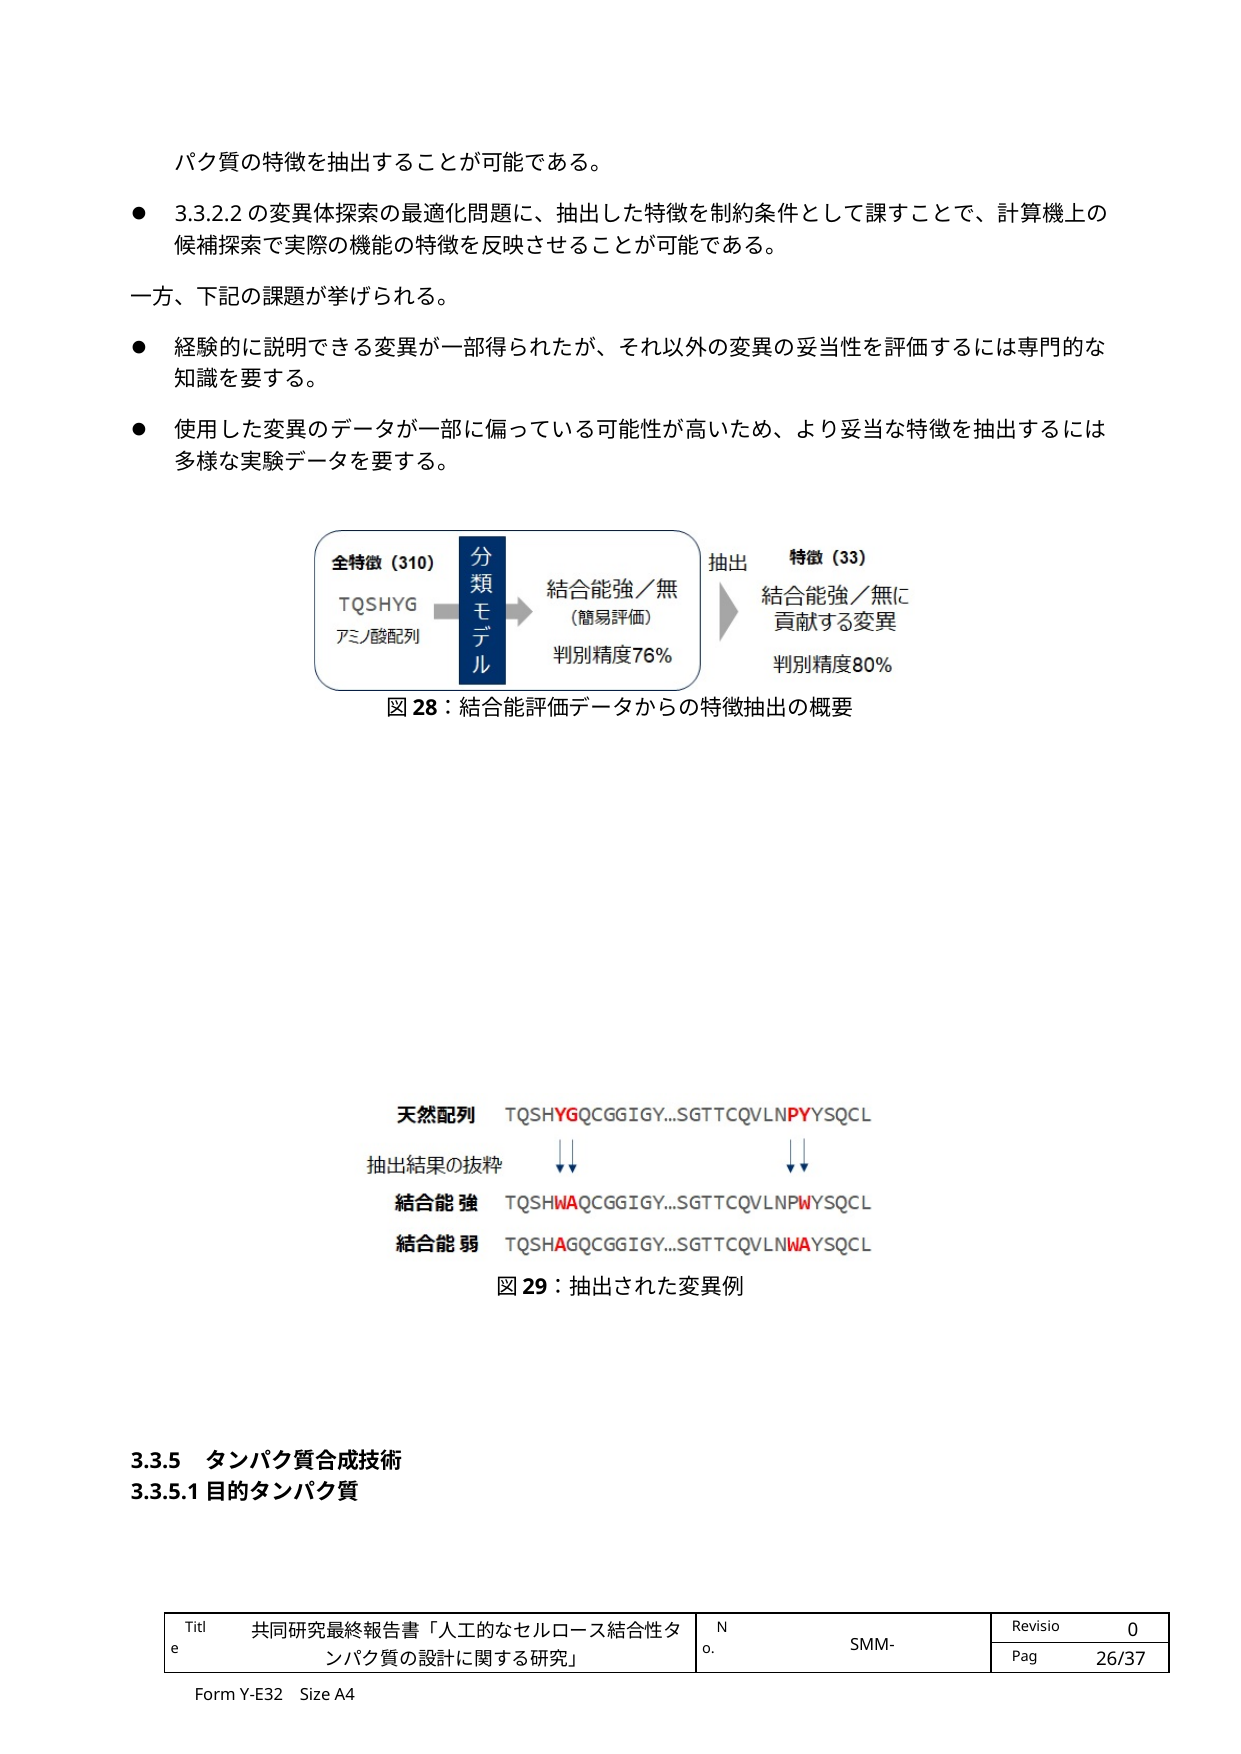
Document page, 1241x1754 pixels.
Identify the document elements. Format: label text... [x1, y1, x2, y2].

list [131, 145, 1109, 177]
picture [354, 1093, 885, 1270]
text タンパク質合成技術 [131, 1443, 1109, 1474]
text 目的タンパク質 [131, 1474, 1109, 1506]
list 使用した変異のデータが一部に偏っている可能性が高いため、より妥当な特徴を抽出するには多様な実験データを要する。 [131, 412, 1109, 476]
list 経験的に説明できる変異が一部得られたが、それ以外の変異の妥当性を評価するには専門的な知識を要する。 [131, 330, 1109, 393]
text 一方、下記の課題が挙げられる。 [131, 279, 1109, 311]
picture [314, 530, 925, 691]
list 3.3.2.2の変異体探索の最適化問題に、抽出した特徴を制約条件として課すことで、計算機上の候補探索で実際の機能の特徴を反映させることが可能である。 [131, 196, 1109, 260]
